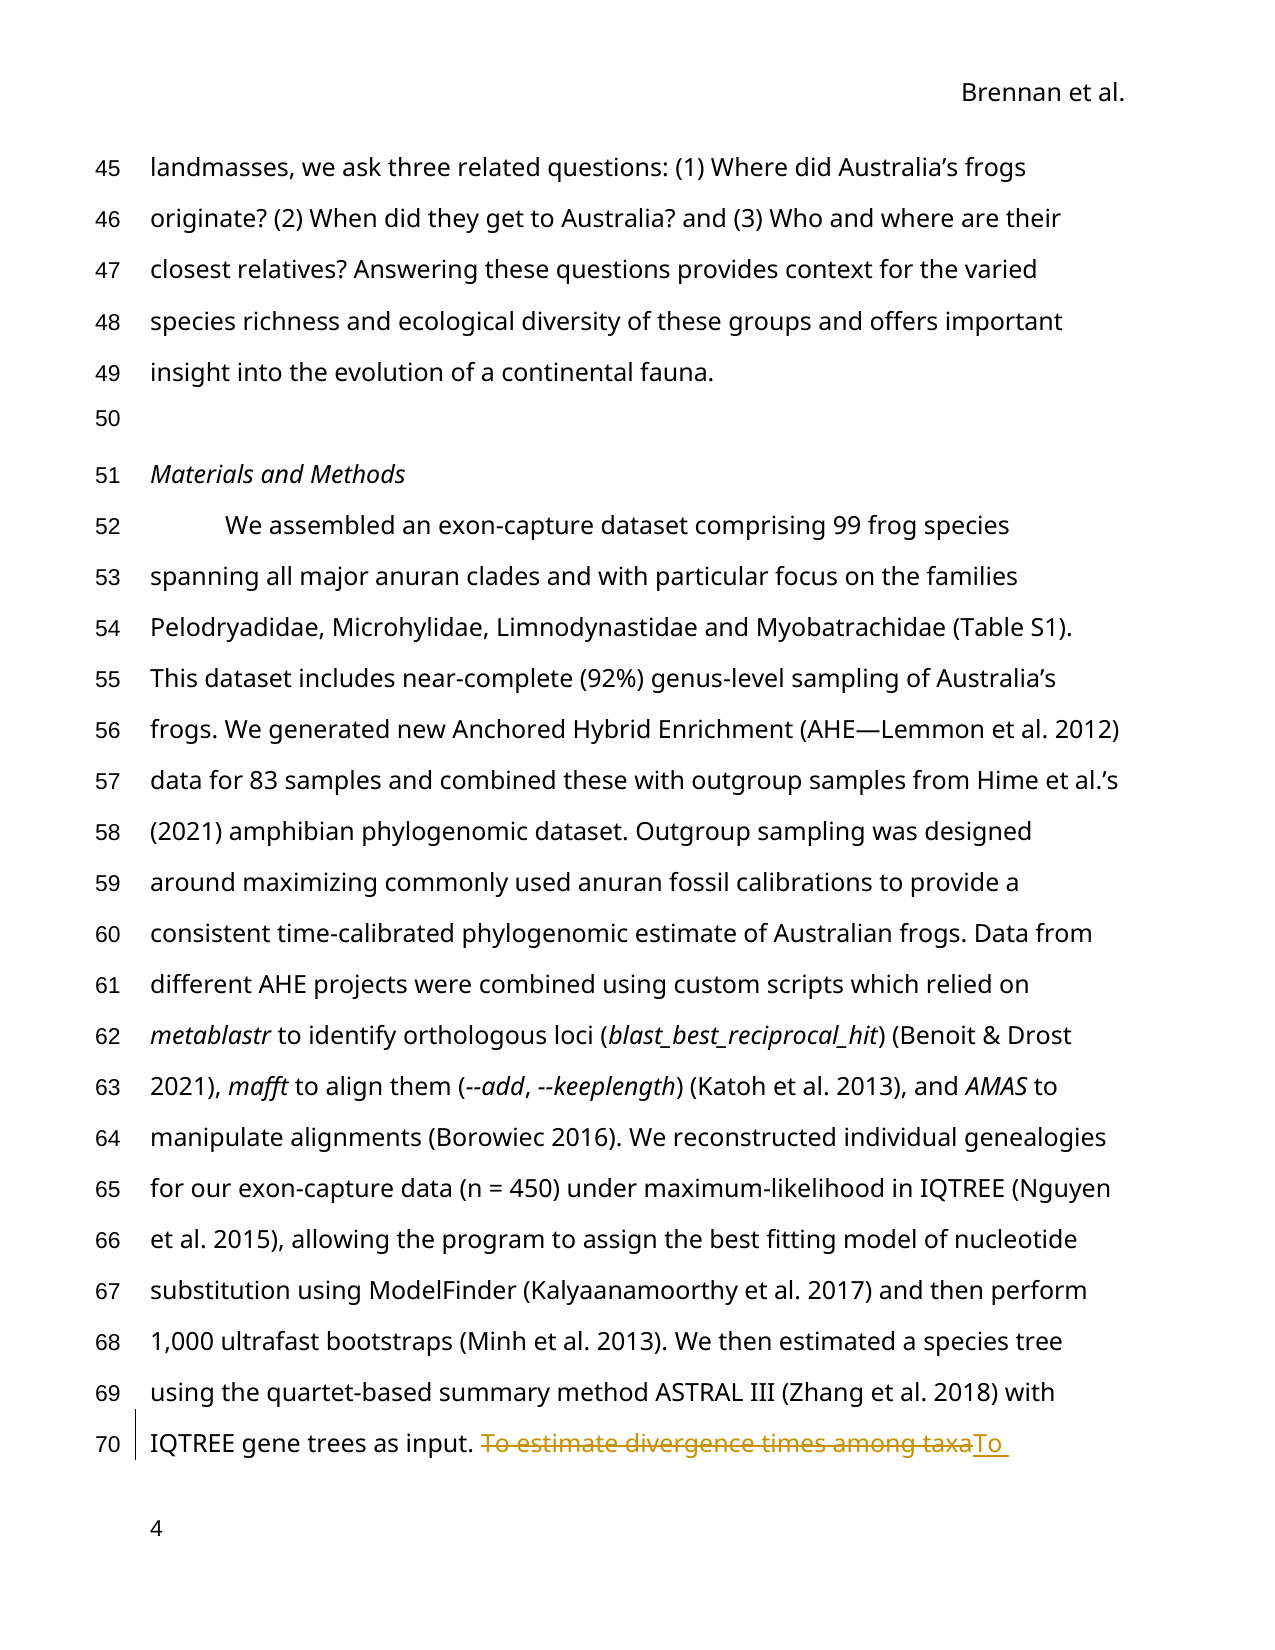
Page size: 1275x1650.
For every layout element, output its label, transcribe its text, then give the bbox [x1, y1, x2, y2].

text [150, 150, 1125, 388]
text Materials and Methods [150, 456, 1125, 490]
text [150, 507, 1125, 1460]
